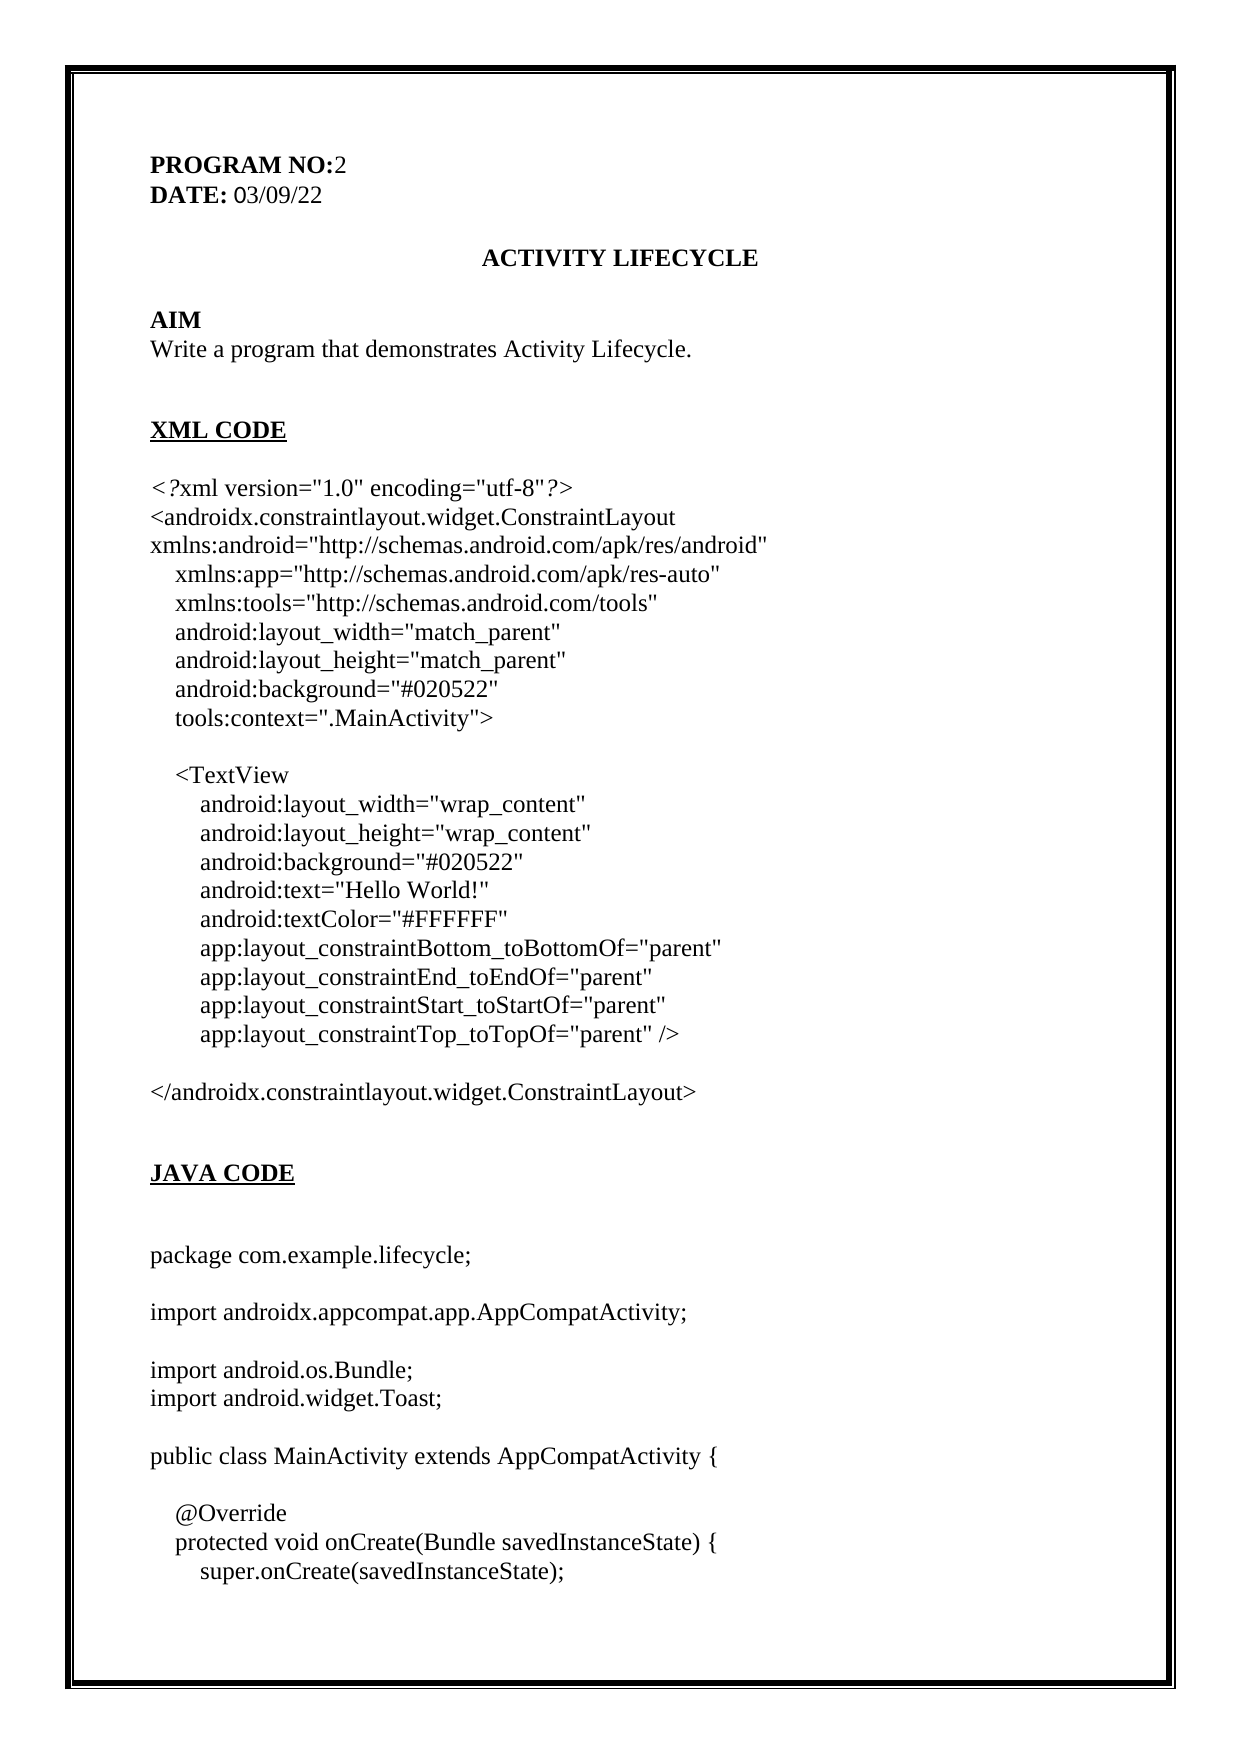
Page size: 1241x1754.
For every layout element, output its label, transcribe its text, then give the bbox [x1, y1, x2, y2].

text XML CODE [150, 415, 1090, 444]
text <?xml version="1.0" encoding="utf-8"?> <androidx.constraintlayout.widget.ConstraintLayout xmlns:android="http://schemas.android.com/apk/res/android" xmlns:app="http://schemas.android.com/apk/res-auto" xmlns:tools="http://schemas.android.com/tools" android:layout_width="match_parent" android:layout_height="match_parent" android:background="#020522" tools:context=".MainActivity"> <TextView android:layout_width="wrap_content" android:layout_height="wrap_content" android:background="#020522" android:text="Hello World!" android:textColor="#FFFFFF" app:layout_constraintBottom_toBottomOf="parent" app:layout_constraintEnd_toEndOf="parent" app:layout_constraintStart_toStartOf="parent" app:layout_constraintTop_toTopOf="parent" /> </androidx.constraintlayout.widget.ConstraintLayout> [150, 473, 1090, 1105]
text AIM [150, 305, 1090, 334]
text ACTIVITY LIFECYCLE [150, 243, 1090, 272]
text Write a program that demonstrates Activity Lifecycle. [150, 334, 1090, 363]
text JAVA CODE [150, 1158, 1090, 1187]
text DATE: 03/09/22 [150, 179, 1090, 209]
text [150, 1240, 1090, 1585]
text PROGRAM NO:2 [150, 150, 1090, 179]
